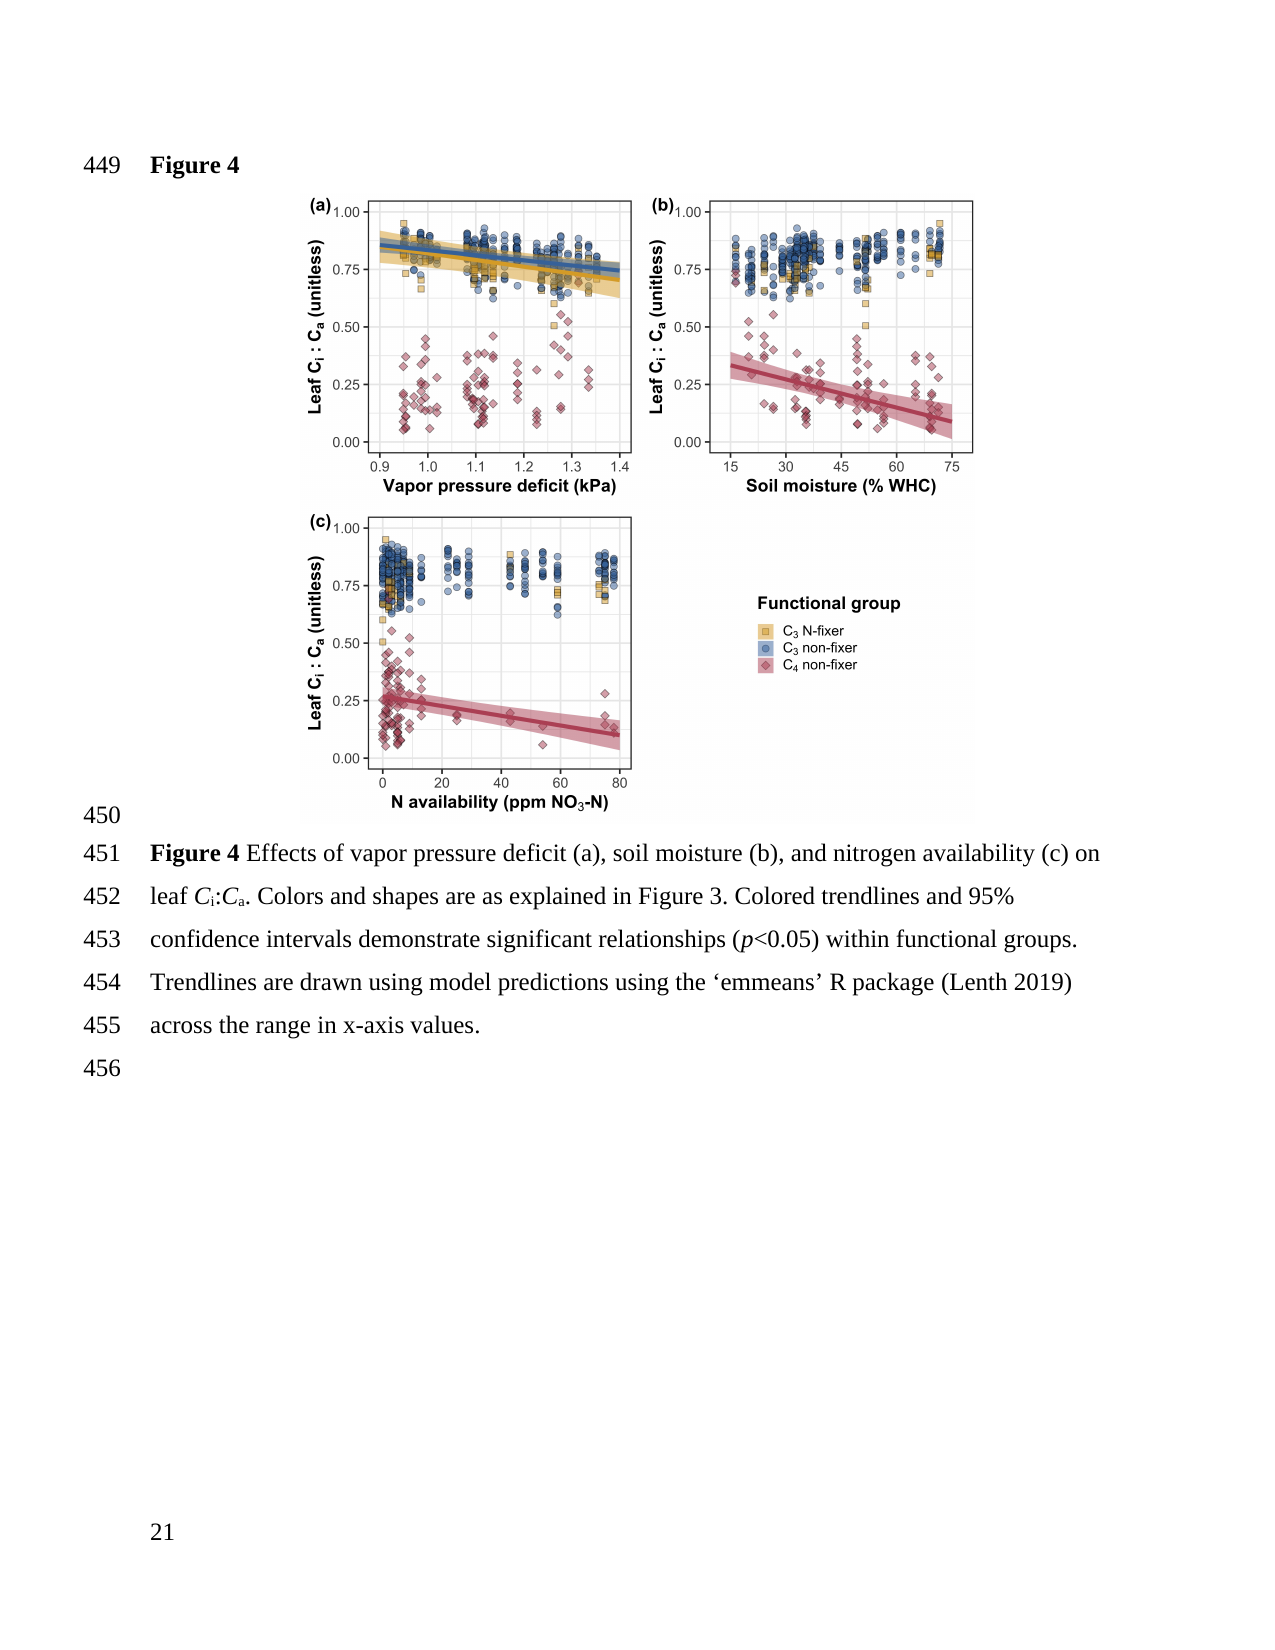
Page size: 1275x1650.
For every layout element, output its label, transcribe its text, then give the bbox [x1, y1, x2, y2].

text Figure 4 [150, 150, 1125, 179]
text Figure 4 Effects of vapor pressure deficit (a), soil moisture (b), and nitrogen availability (c) on leaf Ci:Ca. Colors and shapes are as explained in Figure 3. Colored trendlines and 95% confidence intervals demonstrate significant relationships (p<0.05) within functional groups. Trendlines are drawn using model predictions using the ‘emmeans’ R package (Lenth 2019) across the range in x-axis values. [150, 838, 1125, 1039]
picture [300, 193, 976, 824]
